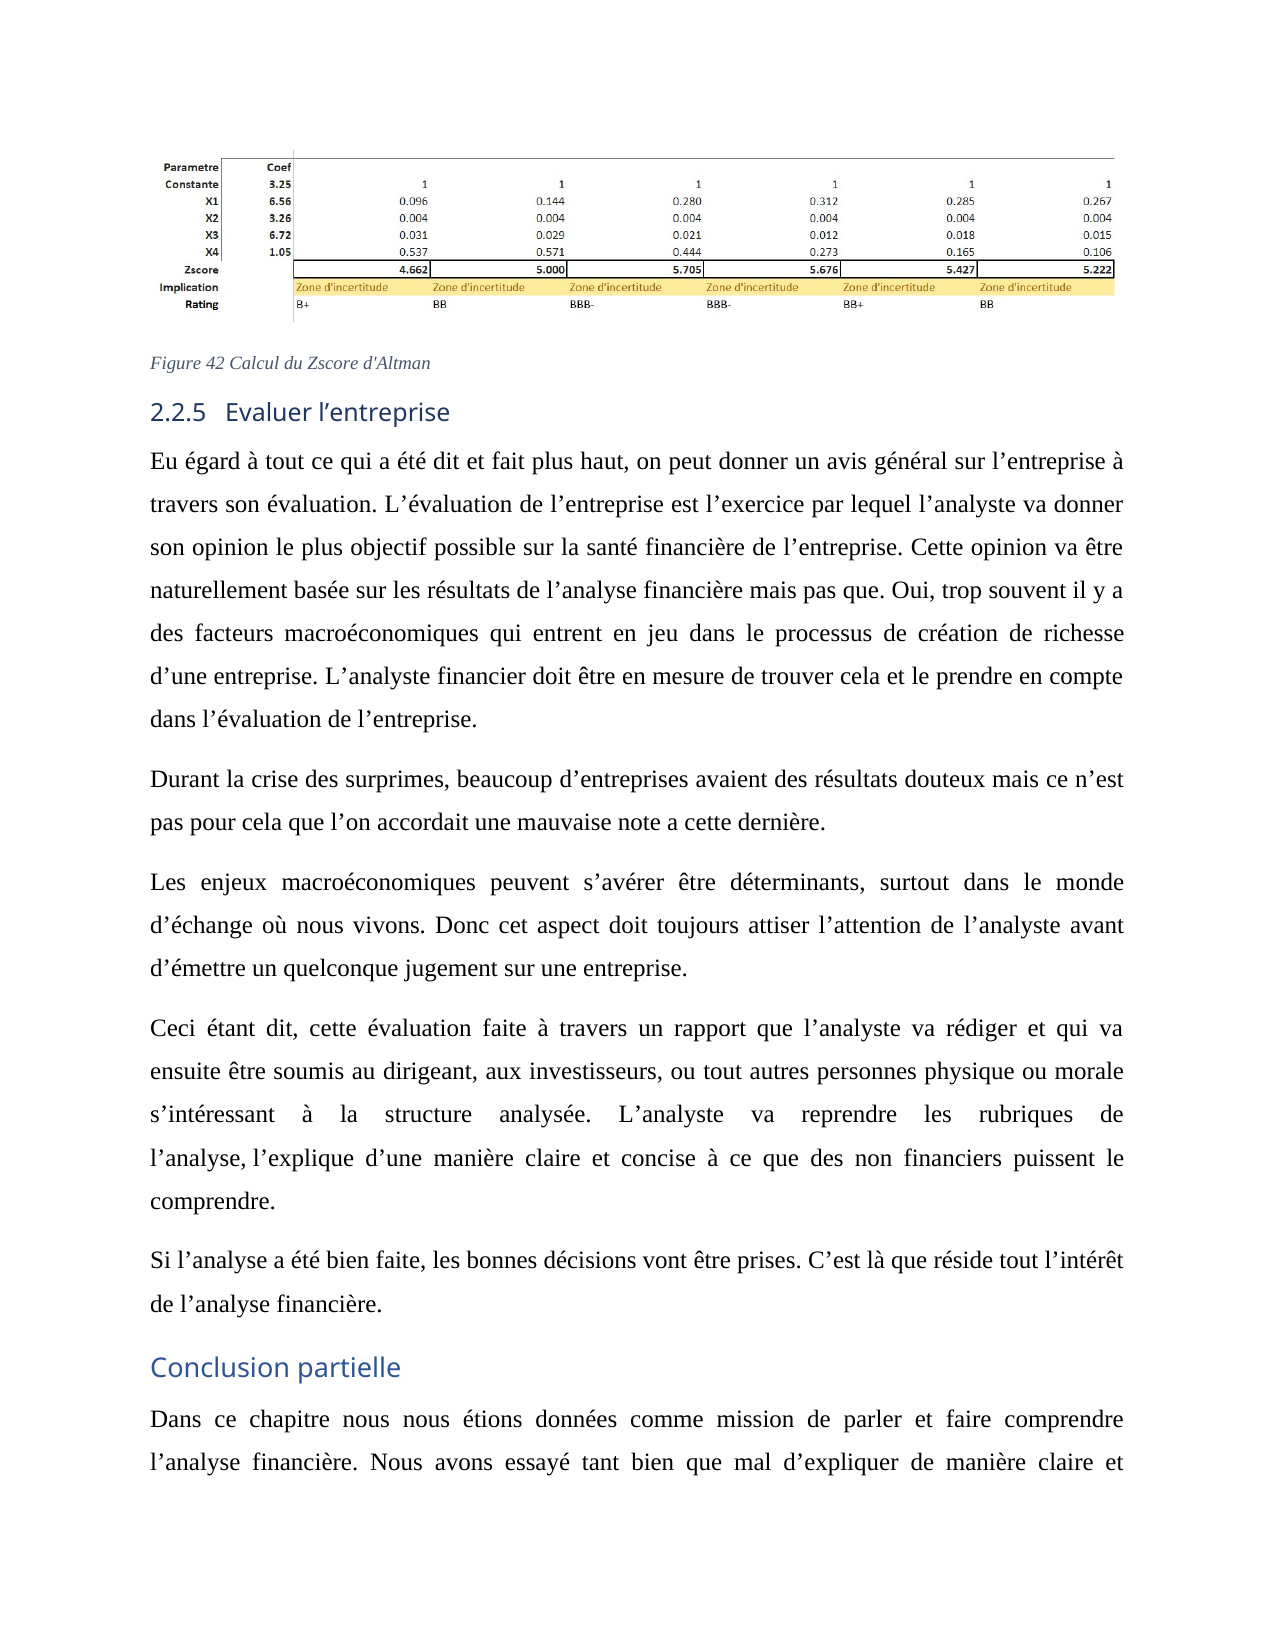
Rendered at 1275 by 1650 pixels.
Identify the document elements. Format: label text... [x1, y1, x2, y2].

text Les enjeux macroéconomiques peuvent s’avérer être déterminants, surtout dans le monde d’échange où nous vivons. Donc cet aspect doit toujours attiser l’attention de l’analyste avant d’émettre un quelconque jugement sur une entreprise. [150, 867, 1125, 982]
picture [150, 150, 1124, 322]
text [150, 1404, 1125, 1476]
text Figure 42 Calcul du Zscore d'Altman [150, 352, 1125, 374]
text Ceci étant dit, cette évaluation faite à travers un rapport que l’analyste va rédiger et qui va ensuite être soumis au dirigeant, aux investisseurs, ou tout autres personnes physique ou morale s’intéressant à la structure analysée. L’analyste va reprendre les rubriques de l’analyse, l’explique d’une manière claire et concise à ce que des non financiers puissent le comprendre. [150, 1013, 1125, 1214]
subtitle Conclusion partielle [150, 1348, 1125, 1385]
subtitle Evaluer l’entreprise [150, 395, 1125, 429]
text Durant la crise des surprimes, beaucoup d’entreprises avaient des résultats douteux mais ce n’est pas pour cela que l’on accordait une mauvaise note a cette dernière. [150, 764, 1125, 836]
text Si l’analyse a été bien faite, les bonnes décisions vont être prises. C’est là que réside tout l’intérêt de l’analyse financière. [150, 1246, 1125, 1317]
text Eu égard à tout ce qui a été dit et fait plus haut, on peut donner un avis général sur l’entreprise à travers son évaluation. L’évaluation de l’entreprise est l’exercice par lequel l’analyste va donner son opinion le plus objectif possible sur la santé financière de l’entreprise. Cette opinion va être naturellement basée sur les résultats de l’analyse financière mais pas que. Oui, trop souvent il y a des facteurs macroéconomiques qui entrent en jeu dans le processus de création de richesse d’une entreprise. L’analyste financier doit être en mesure de trouver cela et le prendre en compte dans l’évaluation de l’entreprise. [150, 446, 1125, 733]
